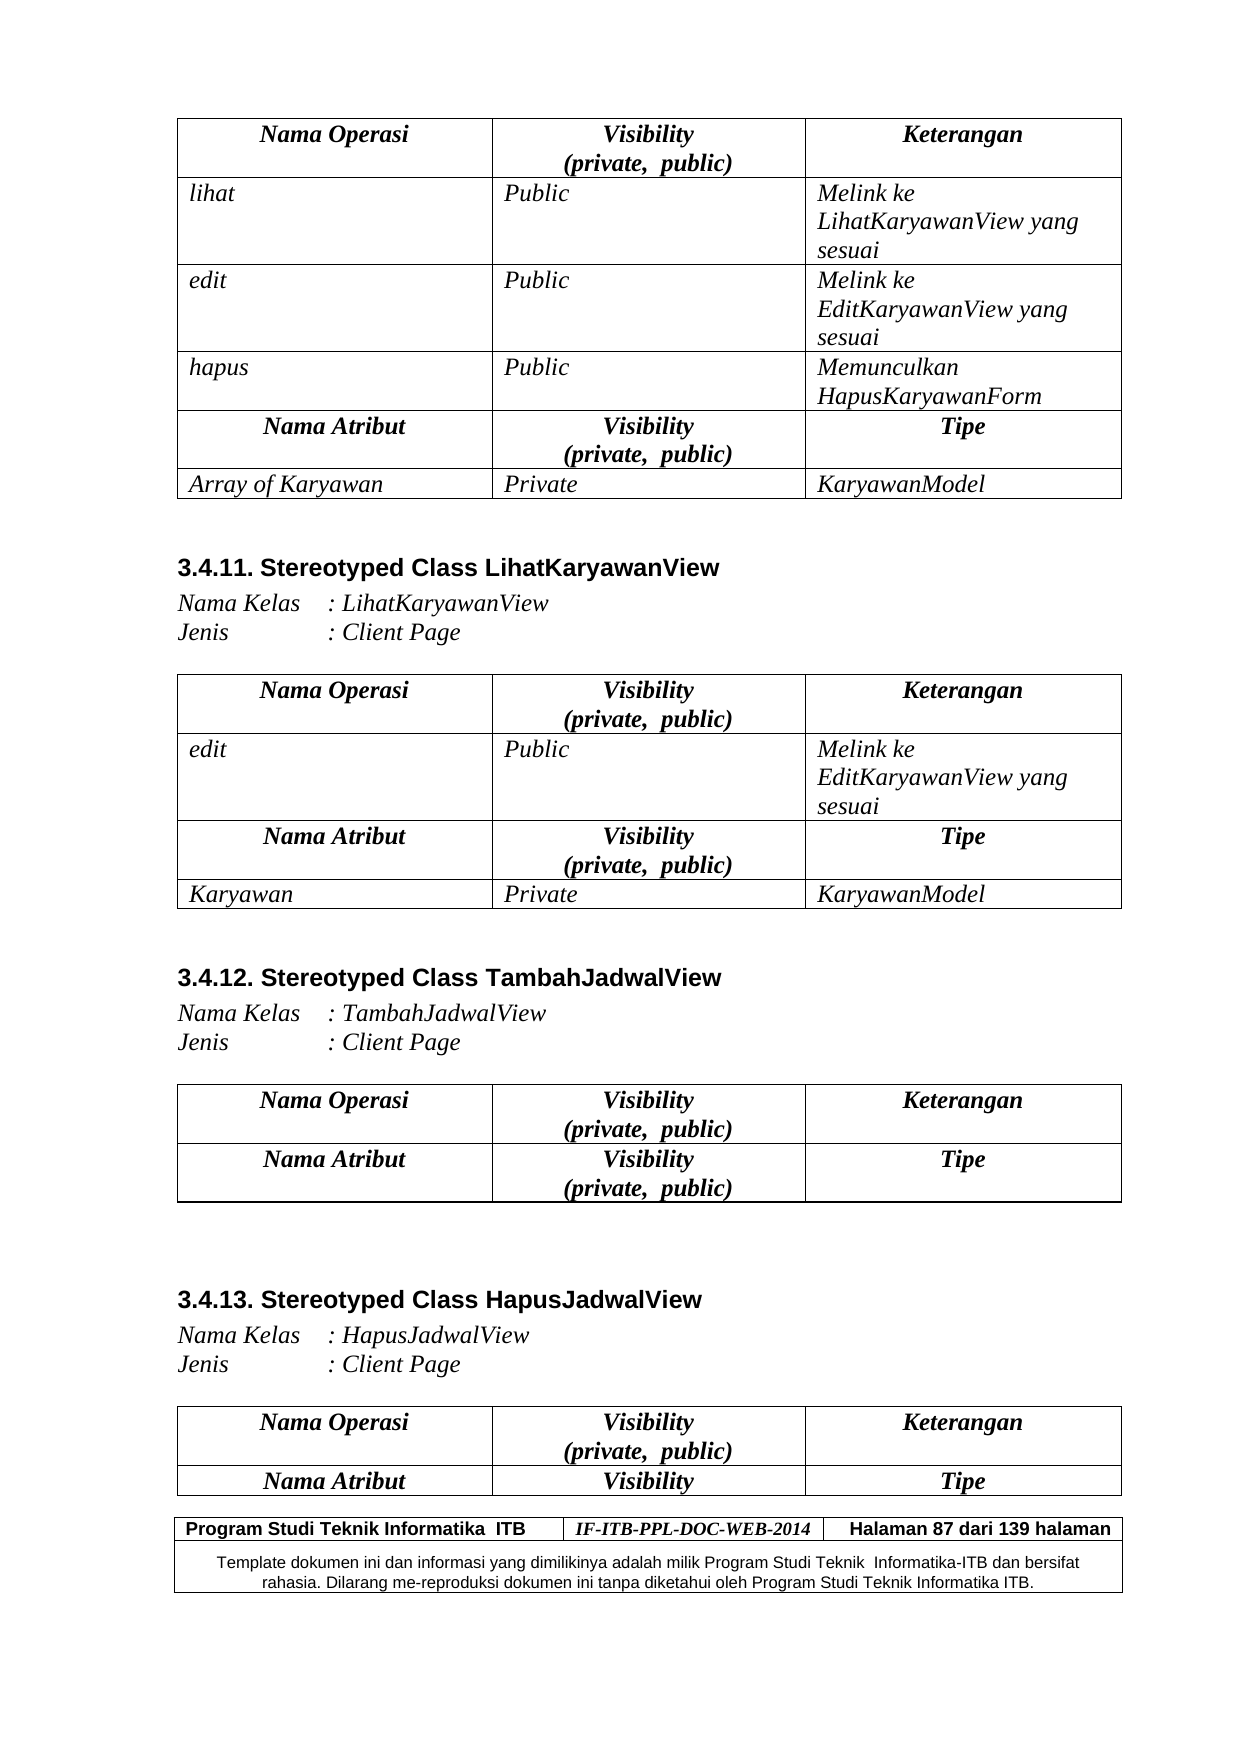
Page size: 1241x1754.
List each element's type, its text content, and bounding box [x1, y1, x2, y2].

table_cell Melink ke EditKaryawanView yang sesuai [806, 265, 1121, 351]
table_header Visibility (private, public) [493, 1407, 805, 1465]
text Jenis : Client Page [177, 1349, 1122, 1377]
table_cell Private [493, 469, 805, 498]
table_header Visibility (private, public) [493, 1085, 805, 1143]
table_header Visibility (private, public) [493, 675, 805, 733]
table_cell Karyawan [178, 880, 492, 908]
table_cell edit [178, 734, 492, 820]
table_cell lihat [178, 178, 492, 264]
subtitle 3.4.13. Stereotyped Class HapusJadwalView [177, 1285, 1122, 1314]
table_cell hapus [178, 352, 492, 410]
table_header Visibility (private, public) [493, 119, 805, 177]
table_cell Visibility (private, public) [493, 411, 805, 468]
table_cell Public [493, 265, 805, 351]
table_cell Nama Atribut [178, 1144, 492, 1201]
table_cell Tipe [806, 1144, 1121, 1201]
table_cell KaryawanModel [806, 880, 1121, 908]
table_header Keterangan [806, 119, 1121, 177]
table_header Keterangan [806, 675, 1121, 733]
table_header Nama Operasi [178, 119, 492, 177]
text Nama Kelas : HapusJadwalView [177, 1320, 1122, 1349]
table_cell Nama Atribut [178, 1466, 492, 1494]
table_cell KaryawanModel [806, 469, 1121, 498]
table_header Keterangan [806, 1085, 1121, 1143]
table_cell Private [493, 880, 805, 908]
text Nama Kelas : TambahJadwalView [177, 998, 1122, 1027]
subtitle 3.4.12. Stereotyped Class TambahJadwalView [177, 963, 1122, 992]
table_cell Melink ke LihatKaryawanView yang sesuai [806, 178, 1121, 264]
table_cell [493, 1466, 805, 1494]
table_cell Memunculkan HapusKaryawanForm [806, 352, 1121, 410]
text Jenis : Client Page [177, 617, 1122, 645]
table_cell Array of Karyawan [178, 469, 492, 498]
table_cell Public [493, 734, 805, 820]
table_cell Public [493, 352, 805, 410]
table_header Keterangan [806, 1407, 1121, 1465]
table_cell Visibility (private, public) [493, 1144, 805, 1201]
table_cell Tipe [806, 411, 1121, 468]
table_cell Nama Atribut [178, 821, 492, 878]
table_header Nama Operasi [178, 1085, 492, 1143]
subtitle 3.4.11. Stereotyped Class LihatKaryawanView [177, 553, 1122, 582]
table_cell Tipe [806, 1466, 1121, 1494]
table_cell edit [178, 265, 492, 351]
table_cell Public [493, 178, 805, 264]
table_header Nama Operasi [178, 1407, 492, 1465]
table_cell Nama Atribut [178, 411, 492, 468]
text Nama Kelas : LihatKaryawanView [177, 588, 1122, 617]
table_header Nama Operasi [178, 675, 492, 733]
text Jenis : Client Page [177, 1027, 1122, 1056]
table_cell Visibility (private, public) [493, 821, 805, 878]
table_cell Melink ke EditKaryawanView yang sesuai [806, 734, 1121, 820]
table_cell Tipe [806, 821, 1121, 878]
